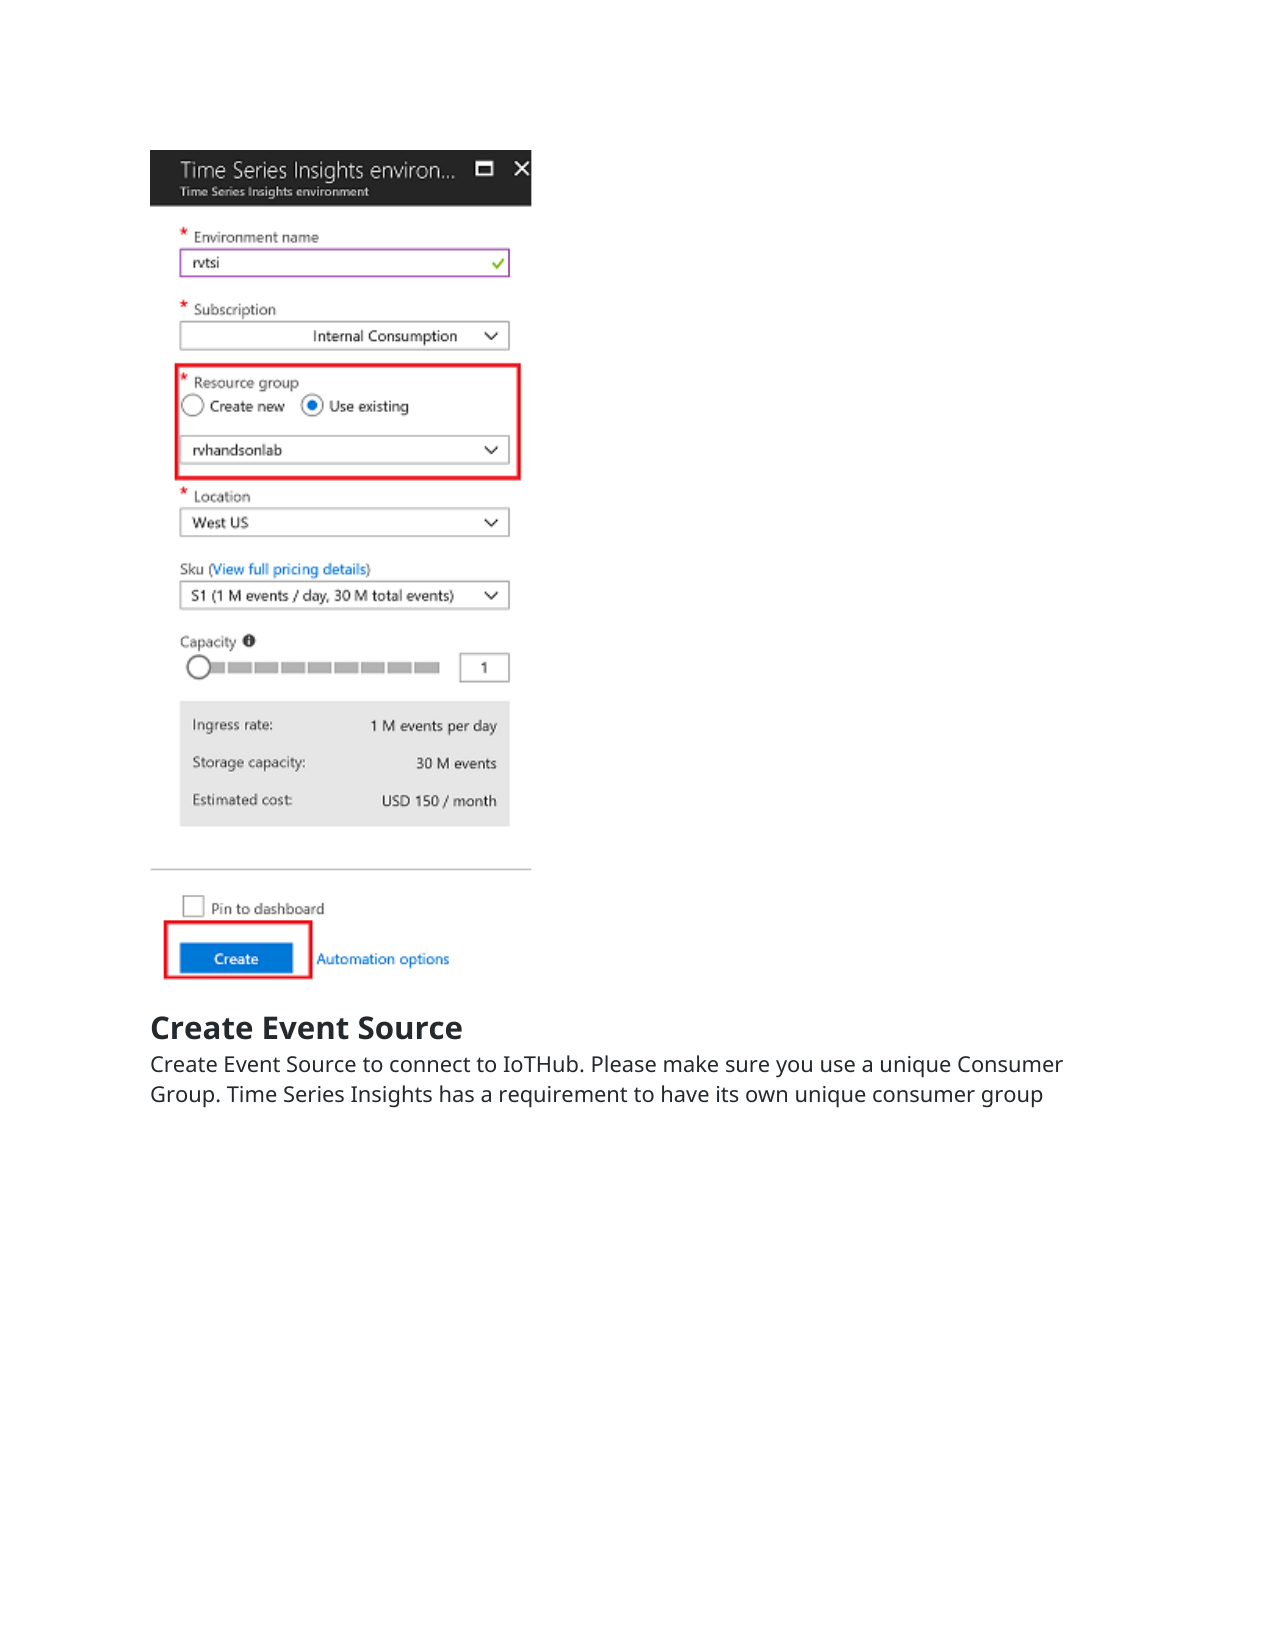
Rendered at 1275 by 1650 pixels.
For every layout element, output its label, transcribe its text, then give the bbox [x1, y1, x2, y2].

text Create Event Source [150, 1006, 1125, 1049]
text Create Event Source to connect to IoTHub. Please make sure you use a unique Consumer Group. Time Series Insights has a requirement to have its own unique consumer group [150, 1049, 1125, 1108]
picture [150, 150, 532, 991]
